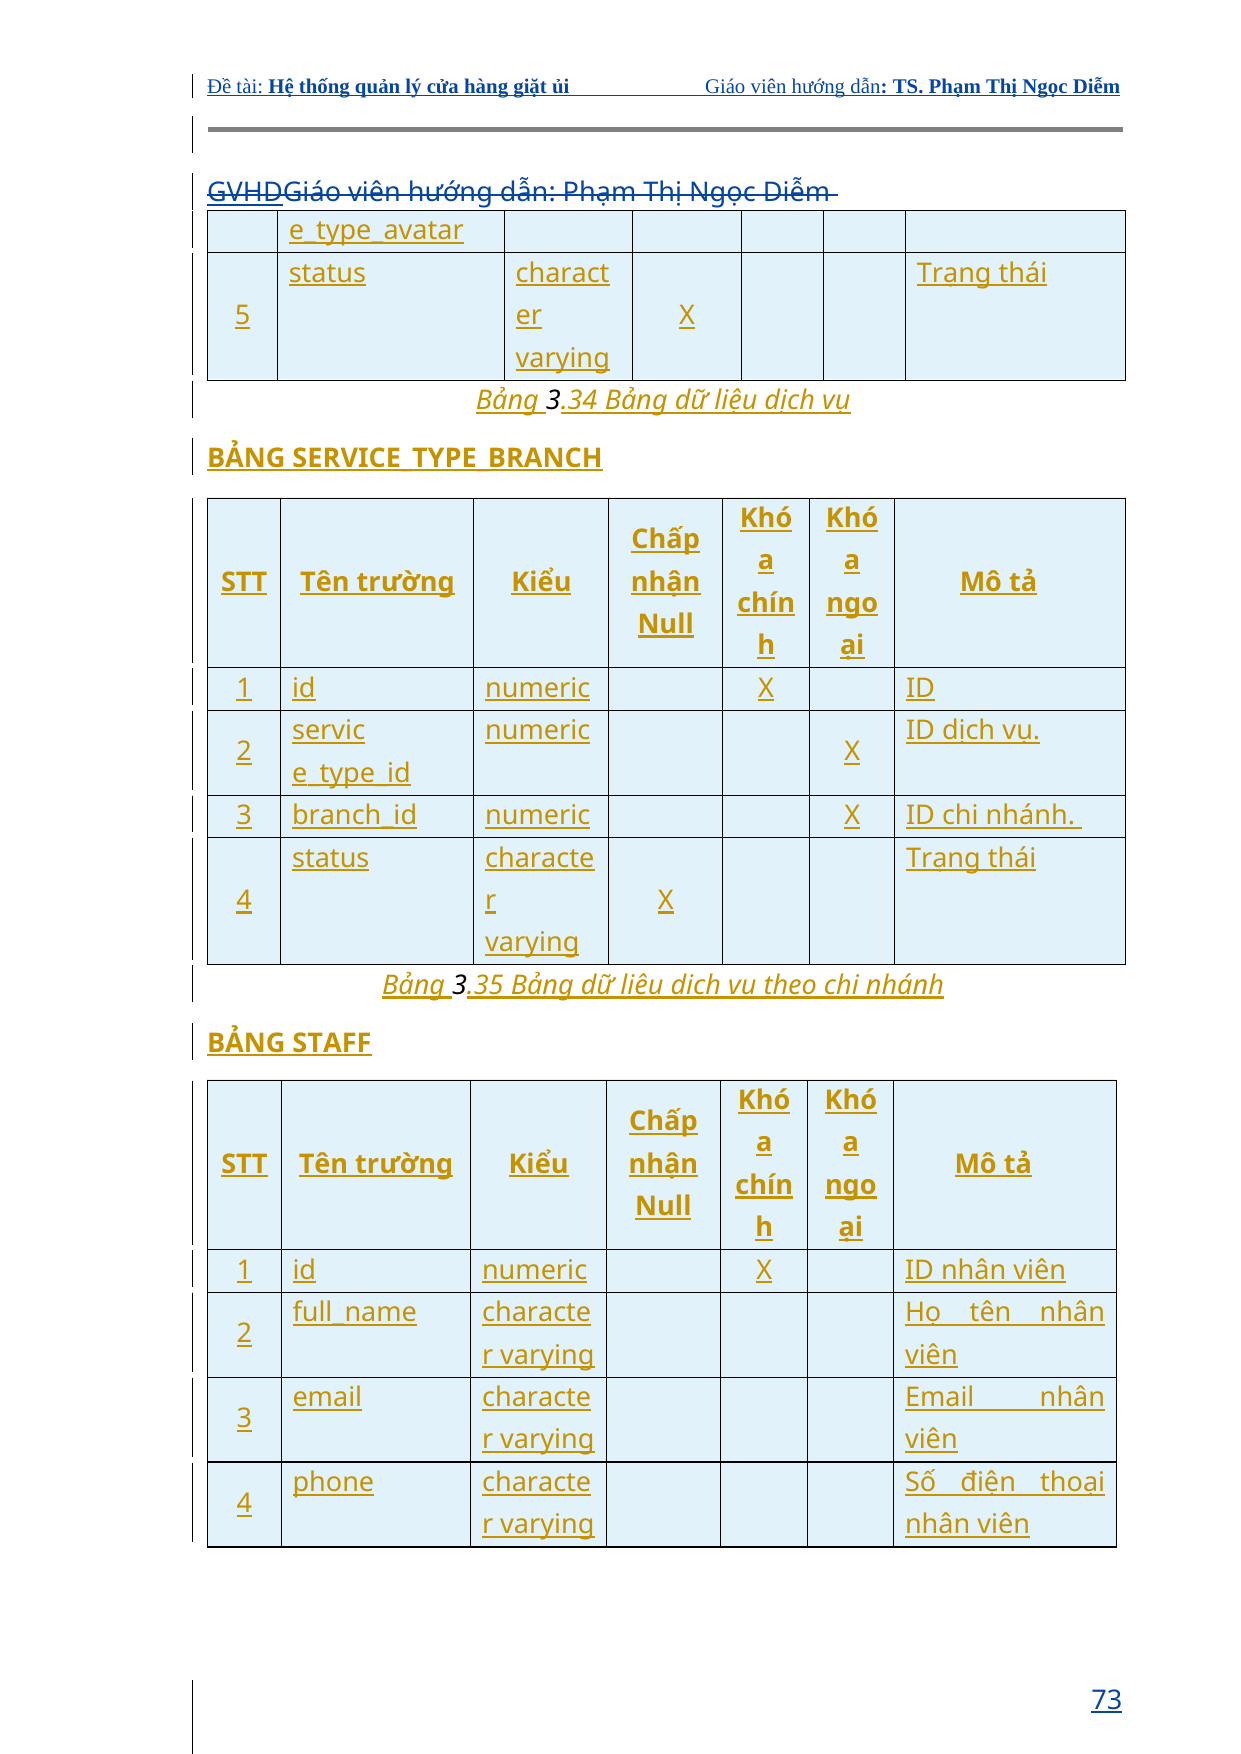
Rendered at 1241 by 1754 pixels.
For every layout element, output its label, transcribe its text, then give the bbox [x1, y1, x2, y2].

text 3 [207, 381, 1122, 417]
text 3 [207, 965, 1122, 1002]
